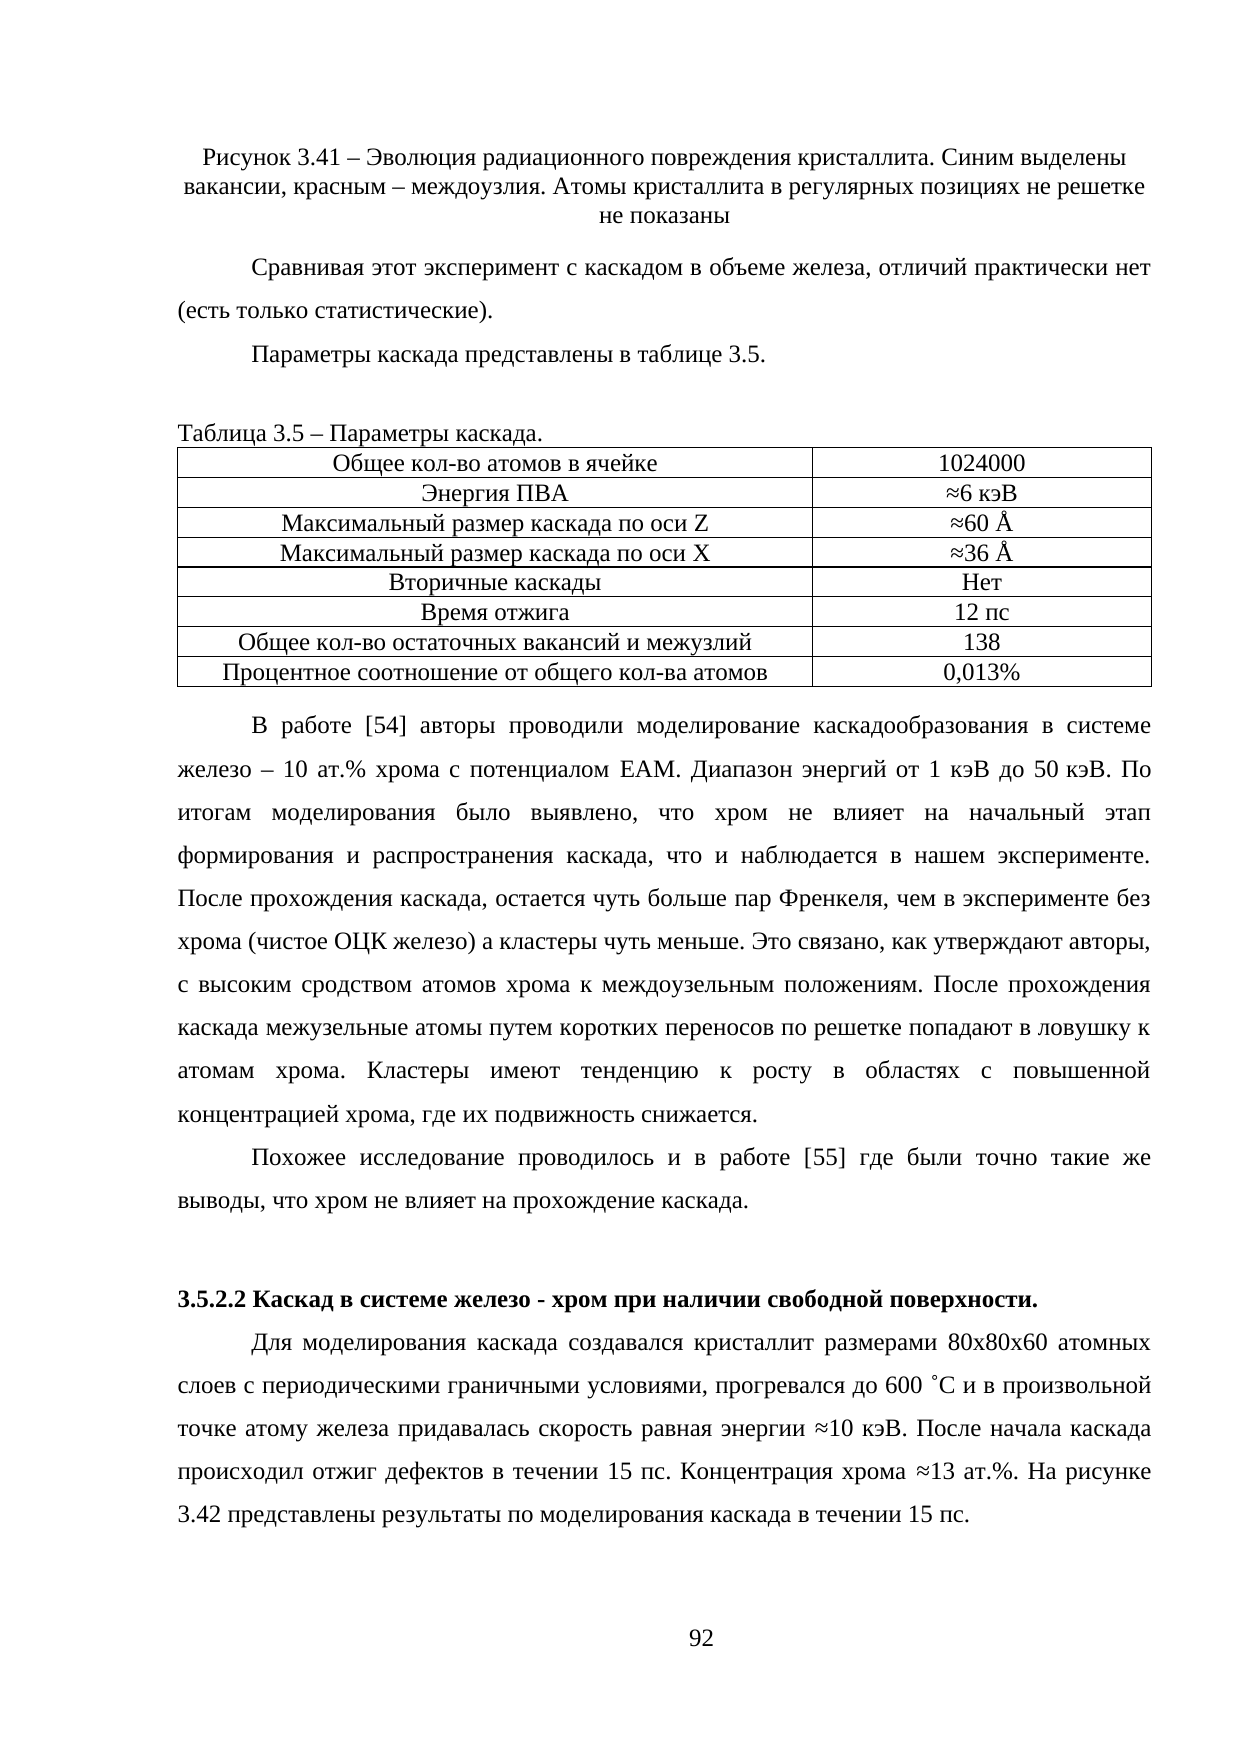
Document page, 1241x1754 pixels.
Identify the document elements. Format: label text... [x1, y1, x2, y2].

table_cell Нет [813, 568, 1151, 596]
table_cell Максимальный размер каскада по оси Z [178, 508, 812, 537]
table_cell Процентное соотношение от общего кол-ва атомов [178, 657, 812, 686]
table_header Общее кол-во атомов в ячейке [178, 448, 812, 477]
table_cell ≈36 Å [813, 538, 1151, 566]
text Сравнивая этот эксперимент с каскадом в объеме железа, отличий практически нет (есть только статистические). [177, 252, 1152, 324]
text Для моделирования каскада создавался кристаллит размерами 80х80х60 атомных слоев с периодическими граничными условиями, прогревался до 600 ˚С и в произвольной точке атому железа придавалась скорость равная энергии ≈10 кэВ. После начала каскада происходил отжиг дефектов в течении 15 пс. Концентрация хрома ≈13 ат.%. На рисунке 3.42 представлены результаты по моделирования каскада в течении 15 пс. [177, 1327, 1152, 1528]
table_cell Энергия ПВА [178, 478, 812, 507]
table_cell Максимальный размер каскада по оси X [178, 538, 812, 566]
text Рисунок 3.41 – Эволюция радиационного повреждения кристаллита. Синим выделены вакансии, красным – междоузлия. Атомы кристаллита в регулярных позициях не решетке не показаны [177, 142, 1152, 228]
table_cell ≈60 Å [813, 508, 1151, 537]
table_cell 0,013% [813, 657, 1151, 686]
table_cell Время отжига [178, 597, 812, 626]
table_cell 138 [813, 627, 1151, 656]
text Таблица 3.5 – Параметры каскада. [177, 418, 1152, 447]
table_header 1024000 [813, 448, 1151, 477]
text Похожее исследование проводилось и в работе [55] где были точно такие же выводы, что хром не влияет на прохождение каскада. [177, 1142, 1152, 1214]
table_cell ≈6 кэВ [813, 478, 1151, 507]
subtitle Каскад в системе железо - хром при наличии свободной поверхности. [177, 1284, 1152, 1312]
table_cell Вторичные каскады [178, 568, 812, 596]
text Параметры каскада представлены в таблице 3.5. [177, 339, 1152, 367]
text В работе [54] авторы проводили моделирование каскадообразования в системе железо – 10 ат.% хрома с потенциалом EAM. Диапазон энергий от 1 кэВ до 50 кэВ. По итогам моделирования было выявлено, что хром не влияет на начальный этап формирования и распространения каскада, что и наблюдается в нашем эксперименте. После прохождения каскада, остается чуть больше пар Френкеля, чем в эксперименте без хрома (чистое ОЦК железо) а кластеры чуть меньше. Это связано, как утверждают авторы, с высоким сродством атомов хрома к междоузельным положениям. После прохождения каскада межузельные атомы путем коротких переносов по решетке попадают в ловушку к атомам хрома. Кластеры имеют тенденцию к росту в областях с повышенной концентрацией хрома, где их подвижность снижается. [177, 711, 1152, 1127]
table_cell Общее кол-во остаточных вакансий и межузлий [178, 627, 812, 656]
table_cell 12 пс [813, 597, 1151, 626]
